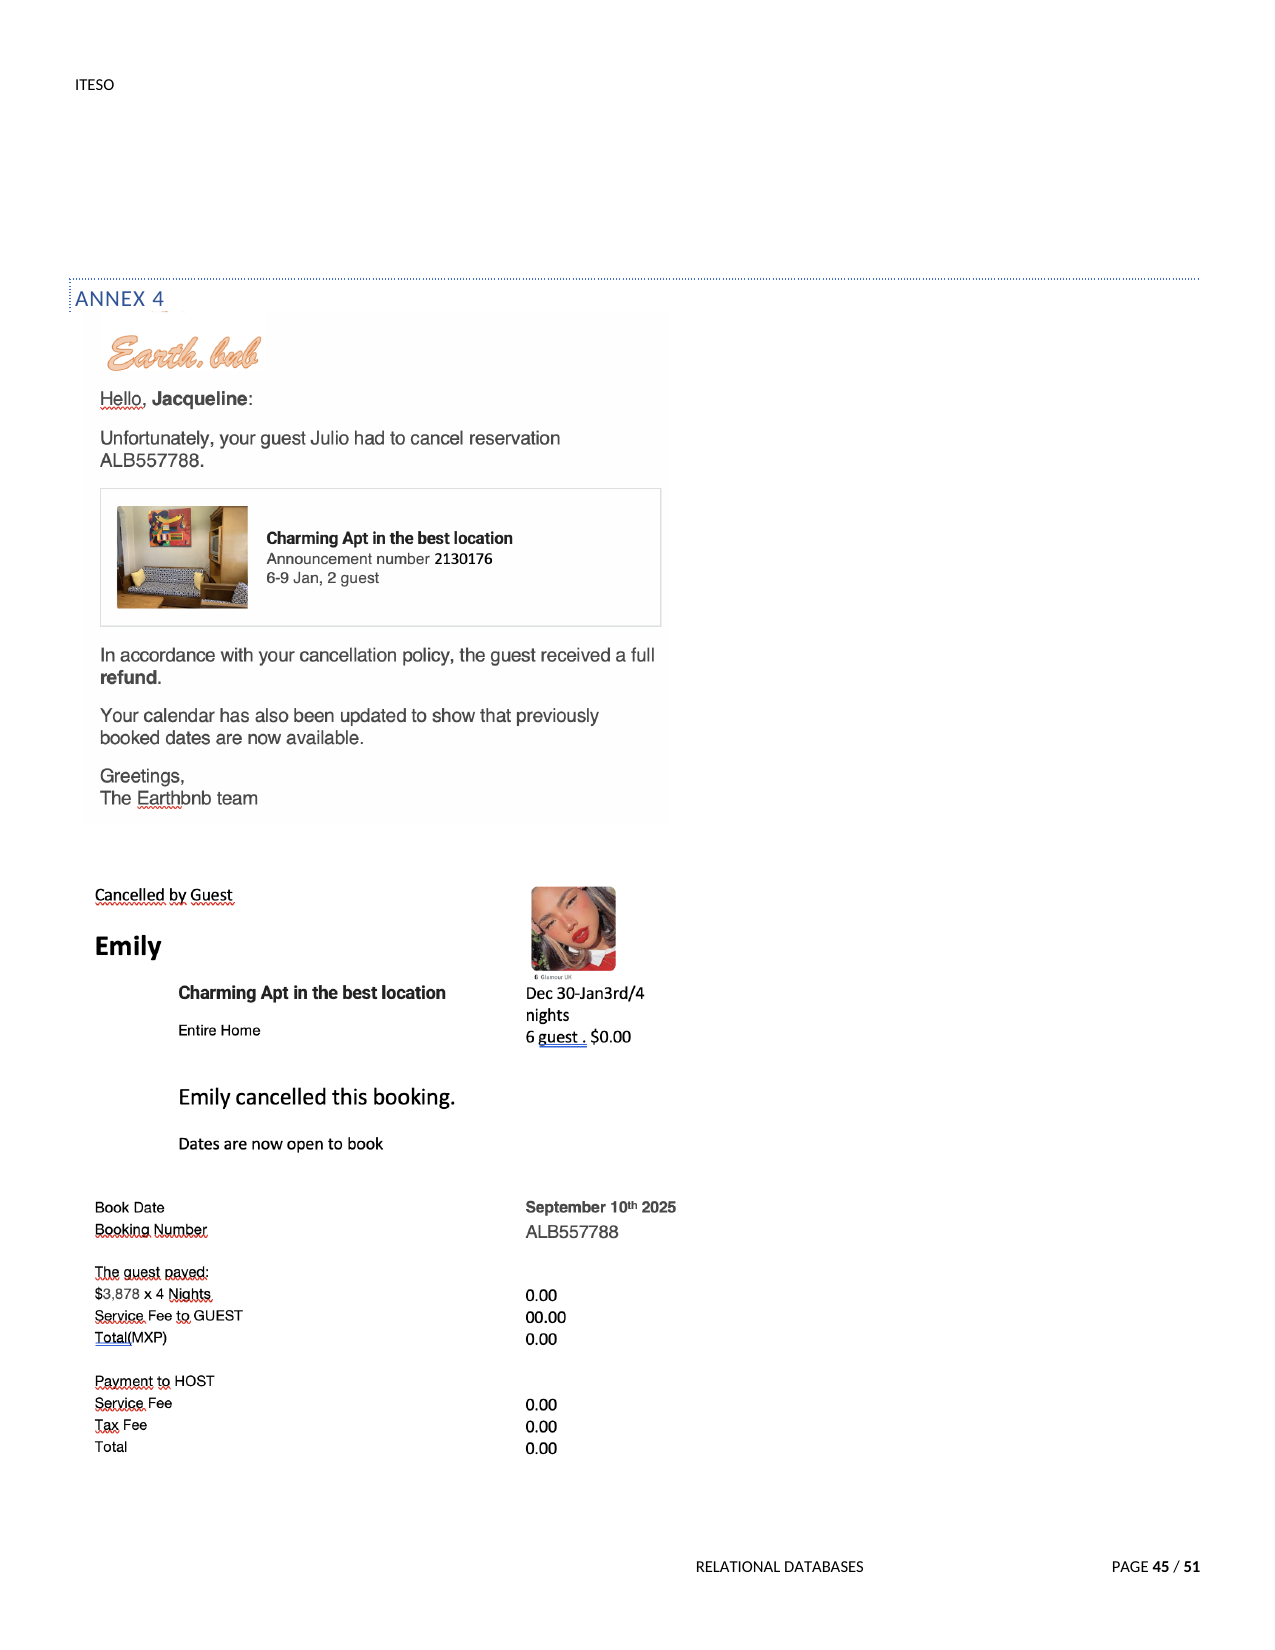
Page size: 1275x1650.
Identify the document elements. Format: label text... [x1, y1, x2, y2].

picture [75, 311, 670, 829]
picture [75, 859, 689, 1483]
subtitle annex 4 [69, 278, 1200, 312]
